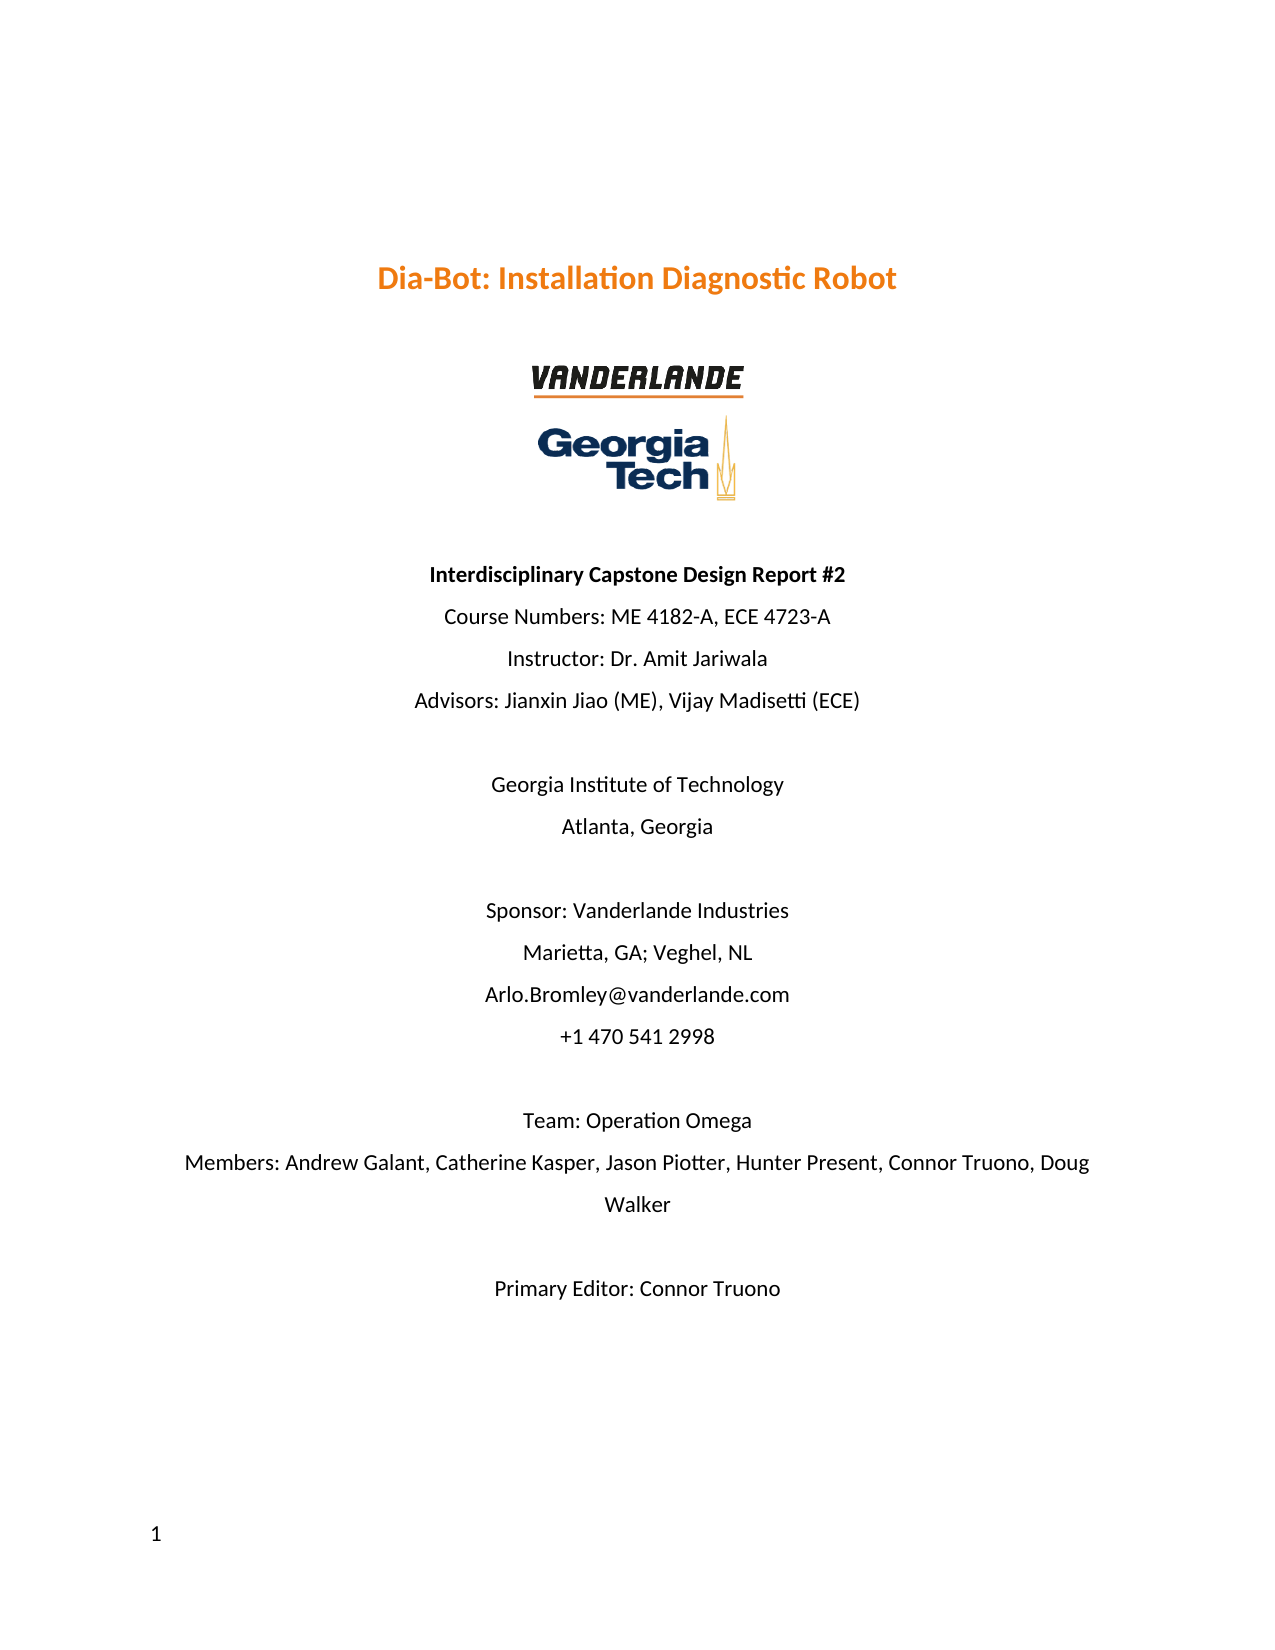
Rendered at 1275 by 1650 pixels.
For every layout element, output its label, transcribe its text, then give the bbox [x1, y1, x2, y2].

text Interdisciplinary Capstone Design Report #2 [150, 560, 1125, 588]
text Georgia Institute of Technology Atlanta, Georgia [150, 770, 1125, 840]
text Primary Editor: Connor Truono [150, 1274, 1125, 1302]
text Dia-Bot: Installation Diagnostic Robot [150, 257, 1125, 298]
text Members: Andrew Galant, Catherine Kasper, Jason Piotter, Hunter Present, Connor Truono, Doug Walker [150, 1148, 1125, 1218]
picture [526, 360, 749, 505]
text Sponsor: Vanderlande Industries Marietta, GA; Veghel, NL Arlo.Bromley@vanderlande.com +1 470 541 2998 [150, 896, 1125, 1050]
text Team: Operation Omega [150, 1106, 1125, 1134]
text Course Numbers: ME 4182-A, ECE 4723-A Instructor: Dr. Amit Jariwala Advisors: Jianxin Jiao (ME), Vijay Madisetti (ECE) [150, 602, 1125, 714]
